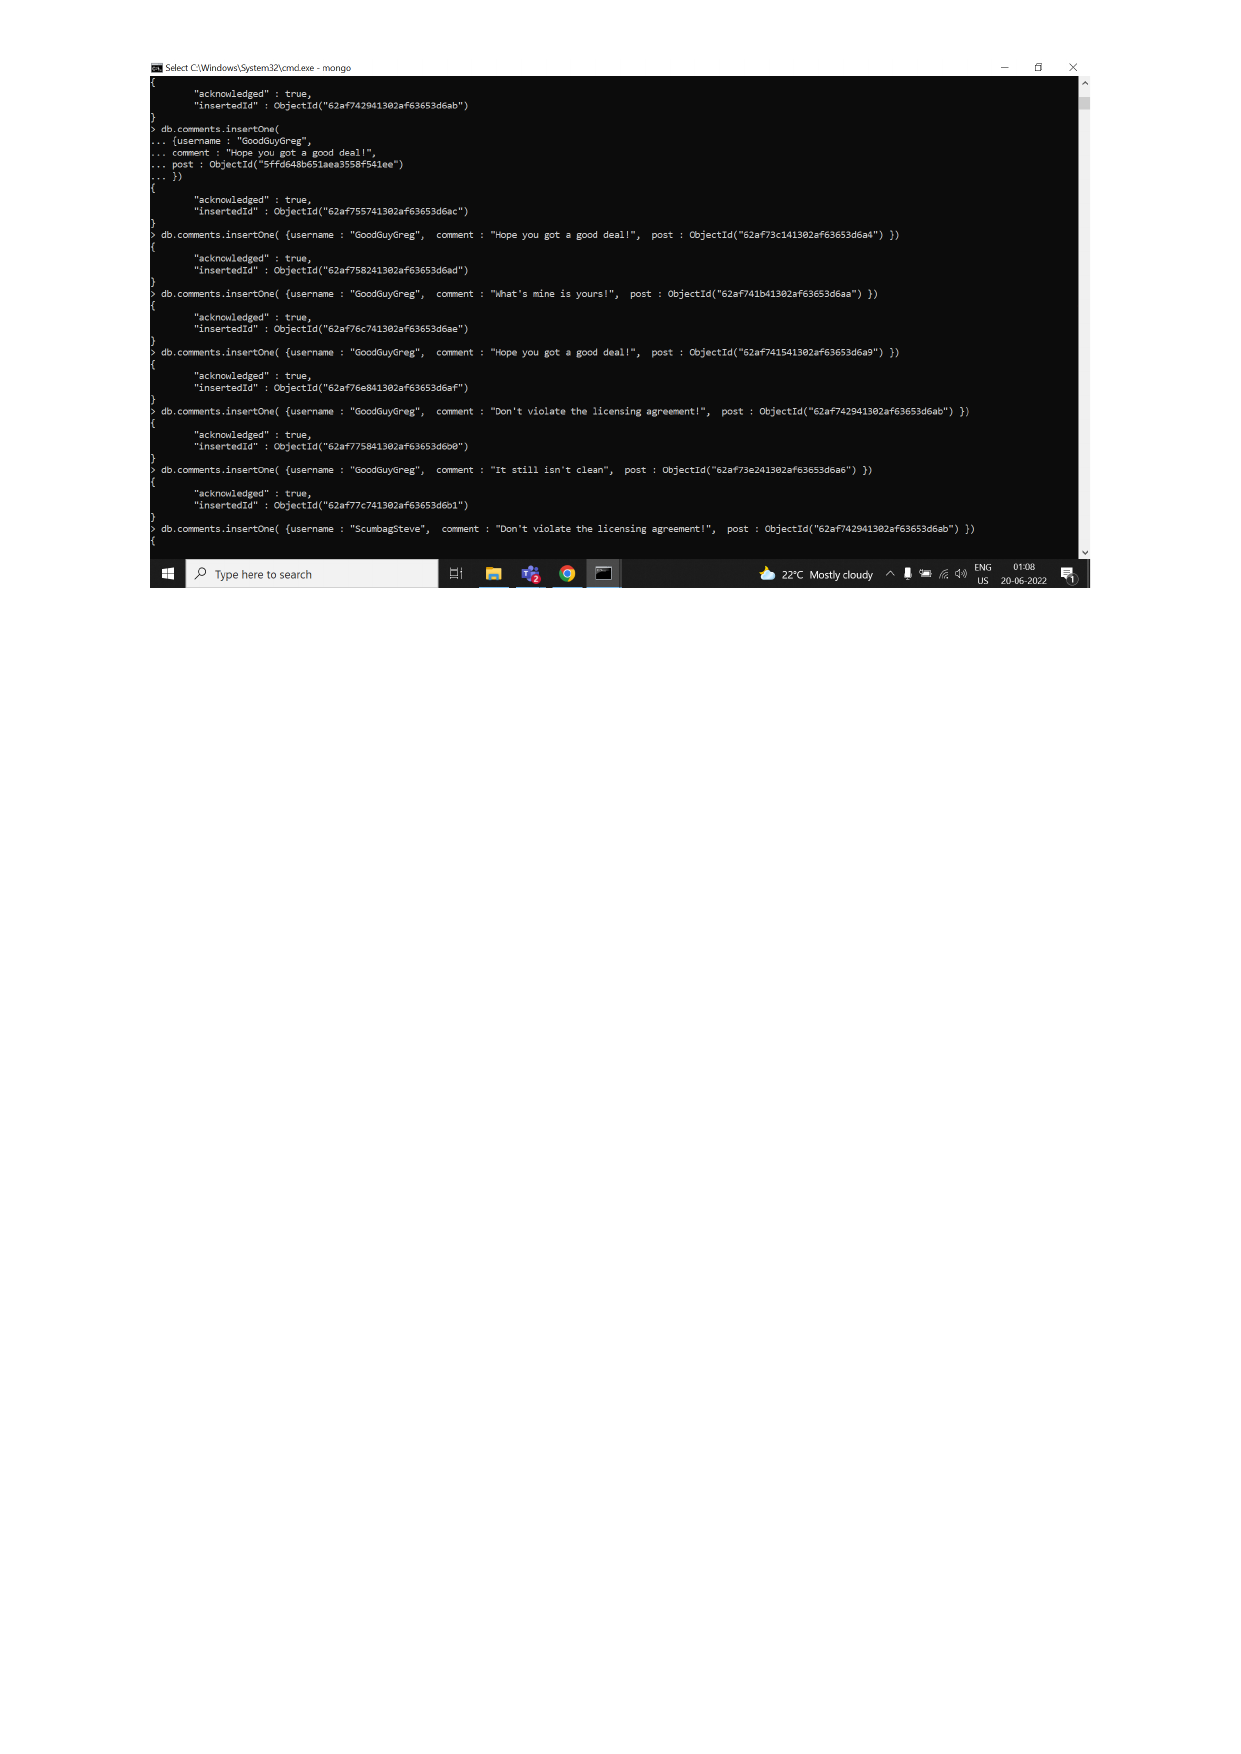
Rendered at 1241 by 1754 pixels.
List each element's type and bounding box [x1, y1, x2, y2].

picture [150, 59, 1091, 588]
